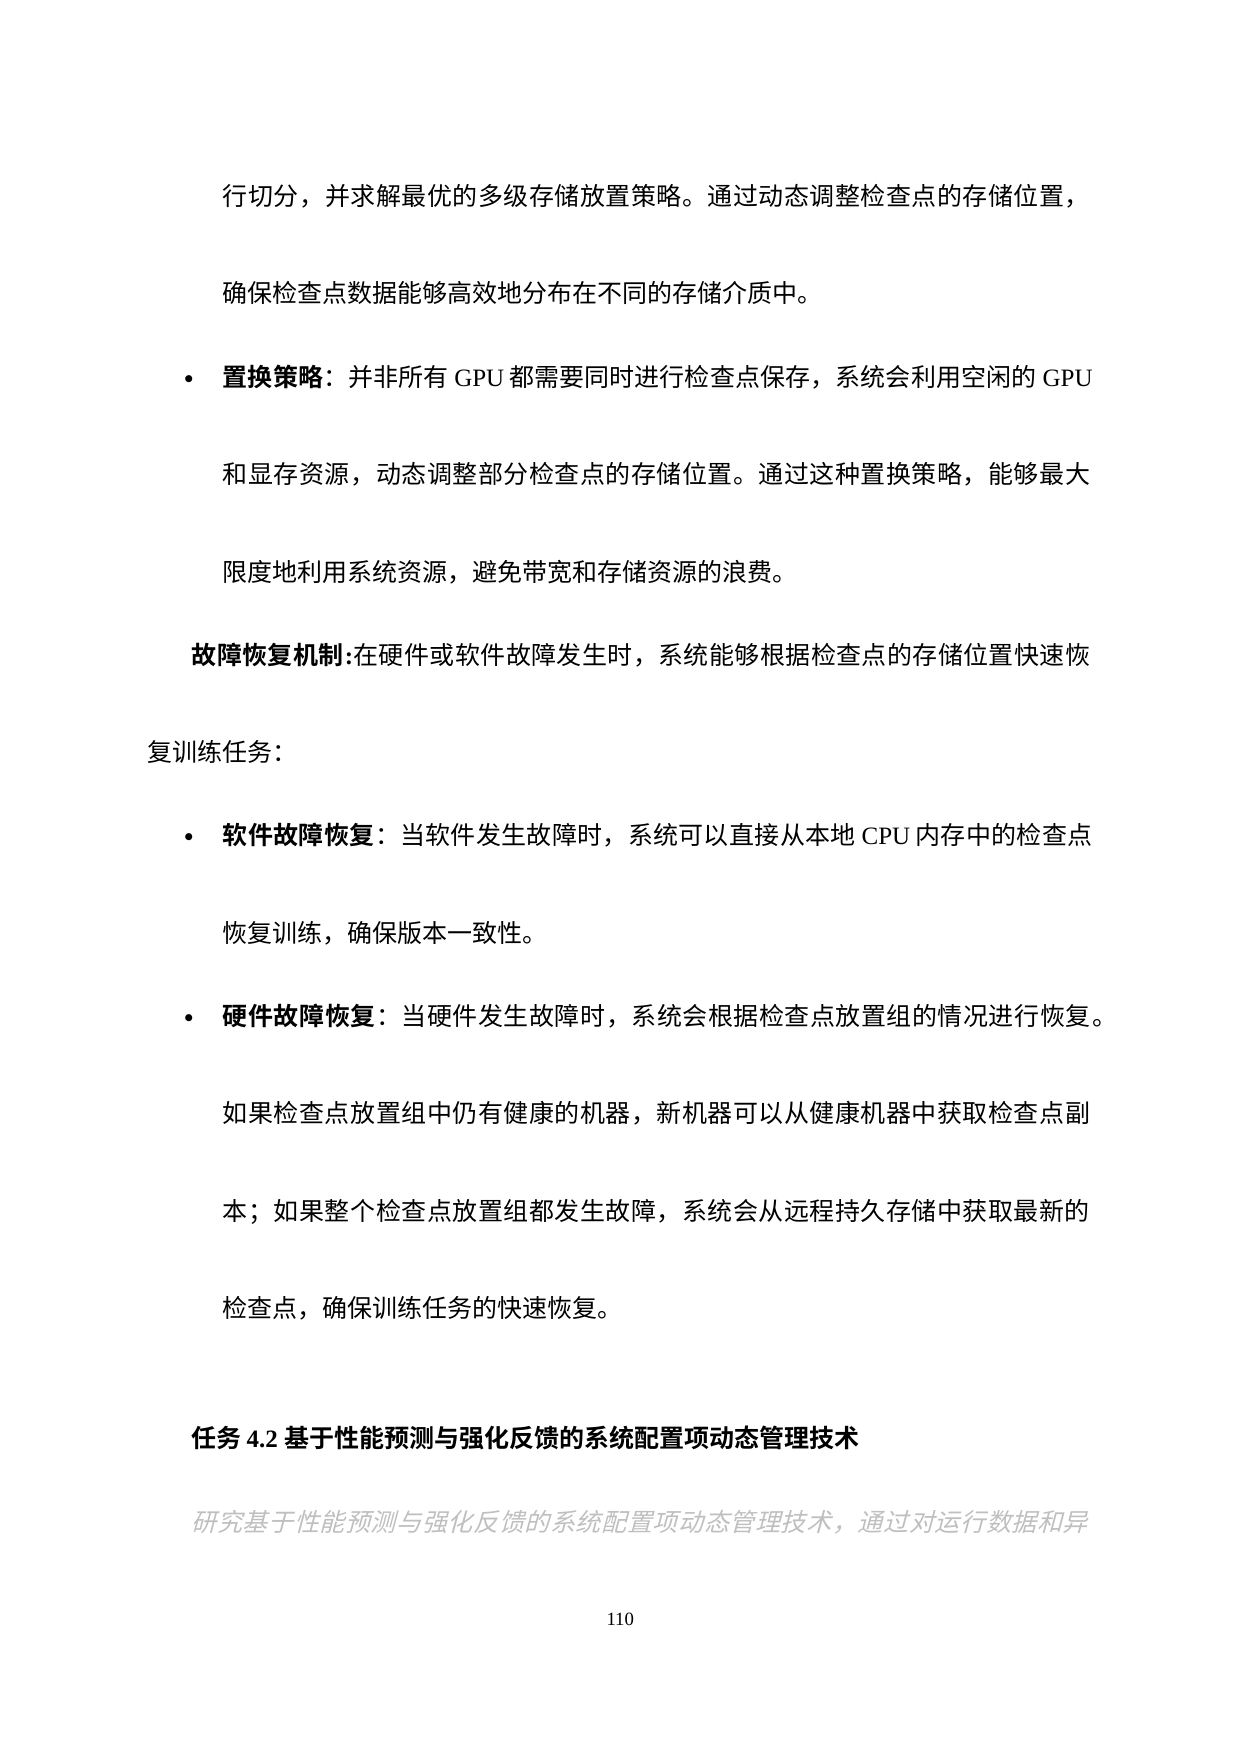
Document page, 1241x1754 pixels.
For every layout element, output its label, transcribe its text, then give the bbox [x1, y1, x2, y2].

list 硬件故障恢复：当硬件发生故障时，系统会根据检查点放置组的情况进行恢复。如果检查点放置组中仍有健康的机器，新机器可以从健康机器中获取检查点副本；如果整个检查点放置组都发生故障，系统会从远程持久存储中获取最新的检查点，确保训练任务的快速恢复。 [185, 982, 1092, 1339]
list 置换策略：并非所有GPU都需要同时进行检查点保存，系统会利用空闲的GPU和显存资源，动态调整部分检查点的存储位置。通过这种置换策略，能够最大限度地利用系统资源，避免带宽和存储资源的浪费。 [185, 343, 1092, 603]
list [185, 162, 1092, 324]
text 任务4.2 基于性能预测与强化反馈的系统配置项动态管理技术 [148, 1404, 1092, 1469]
list 软件故障恢复：当软件发生故障时，系统可以直接从本地CPU内存中的检查点恢复训练，确保版本一致性。 [185, 801, 1092, 964]
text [148, 1488, 1092, 1553]
list 故障恢复机制:在硬件或软件故障发生时，系统能够根据检查点的存储位置快速恢复训练任务： [148, 621, 1092, 783]
